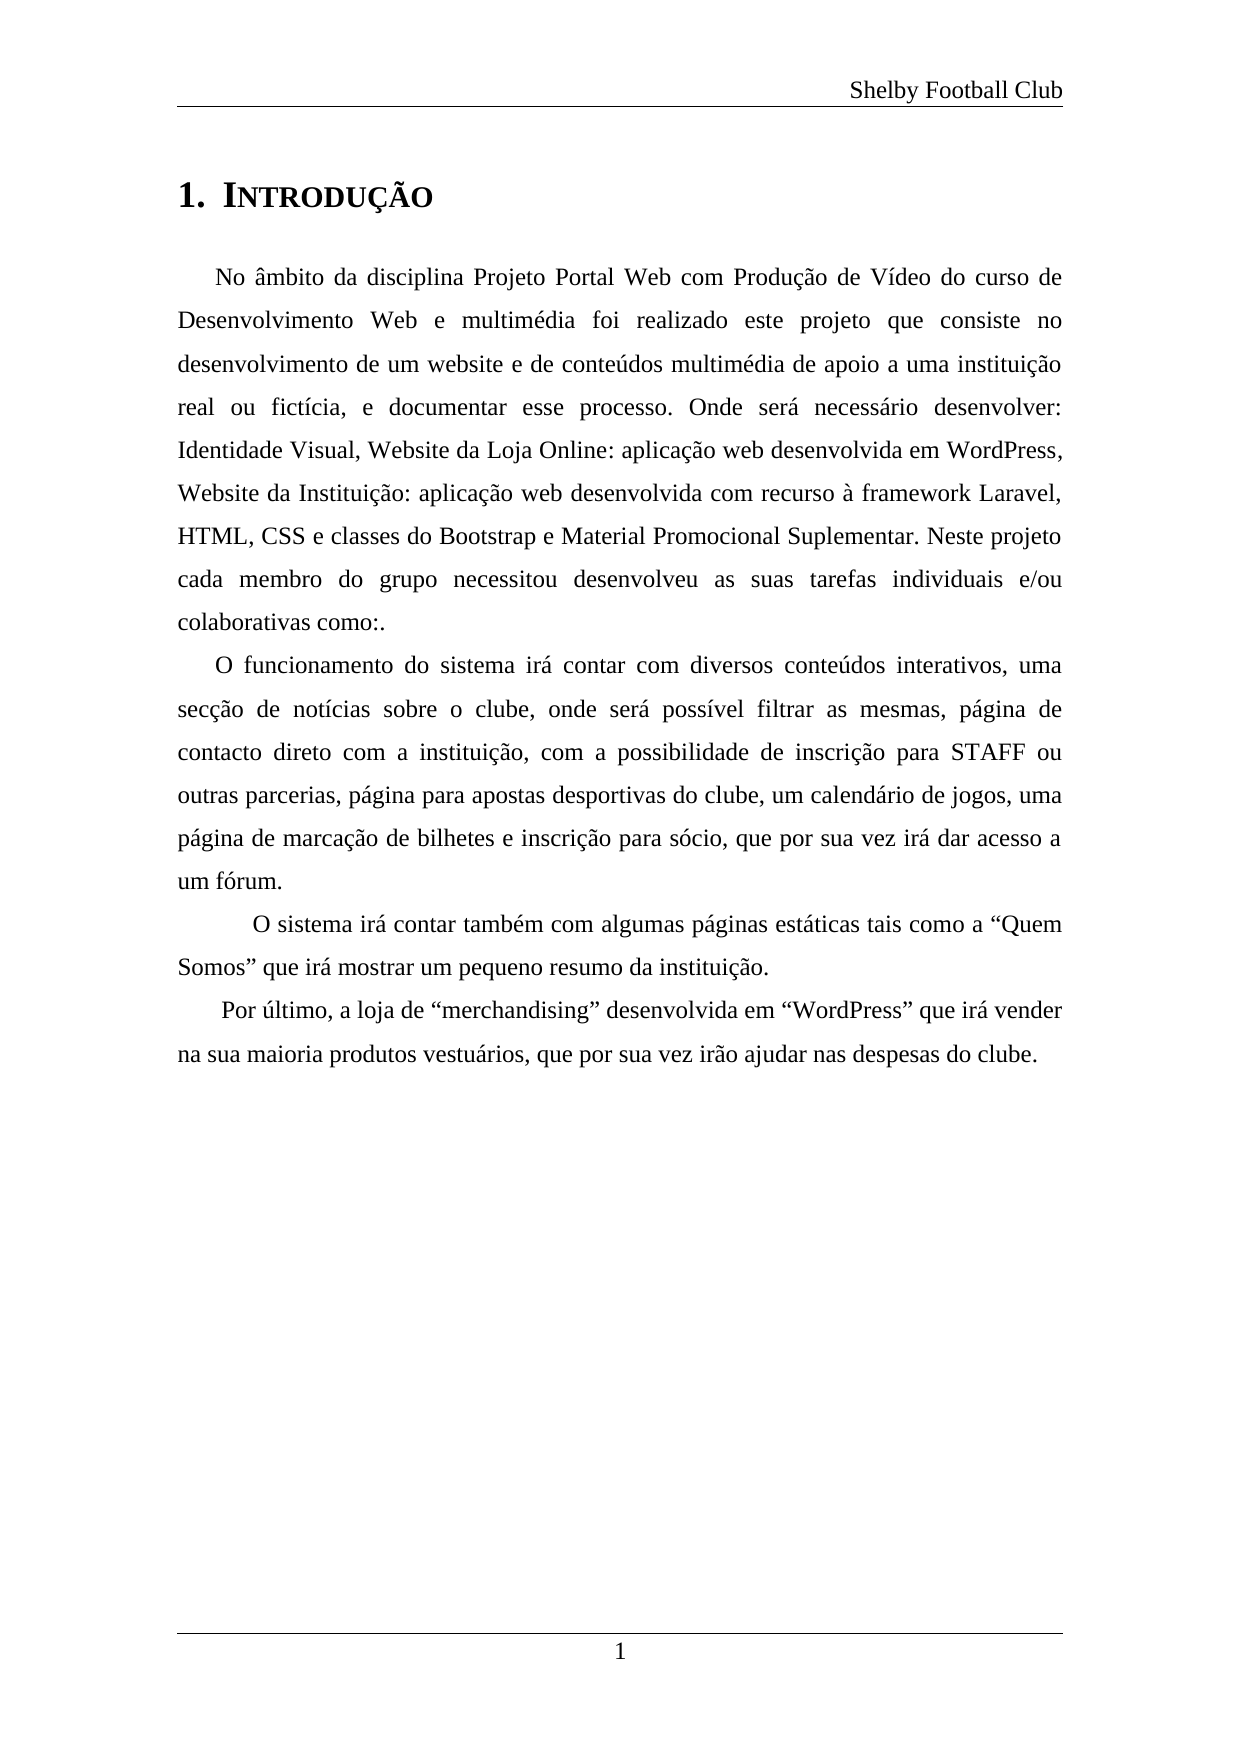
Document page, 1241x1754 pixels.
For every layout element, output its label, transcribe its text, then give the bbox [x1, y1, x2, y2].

text O funcionamento do sistema irá contar com diversos conteúdos interativos, uma secção de notícias sobre o clube, onde será possível filtrar as mesmas, página de contacto direto com a instituição, com a possibilidade de inscrição para STAFF ou outras parcerias, página para apostas desportivas do clube, um calendário de jogos, uma página de marcação de bilhetes e inscrição para sócio, que por sua vez irá dar acesso a um fórum. [177, 651, 1063, 895]
text Por último, a loja de “merchandising” desenvolvida em “WordPress” que irá vender na sua maioria produtos vestuários, que por sua vez irão ajudar nas despesas do clube. [177, 996, 1063, 1067]
text No âmbito da disciplina Projeto Portal Web com Produção de Vídeo do curso de Desenvolvimento Web e multimédia foi realizado este projeto que consiste no desenvolvimento de um website e de conteúdos multimédia de apoio a uma instituição real ou fictícia, e documentar esse processo. Onde será necessário desenvolver: Identidade Visual, Website da Loja Online: aplicação web desenvolvida em WordPress, Website da Instituição: aplicação web desenvolvida com recurso à framework Laravel, HTML, CSS e classes do Bootstrap e Material Promocional Suplementar. Neste projeto cada membro do grupo necessitou desenvolveu as suas tarefas individuais e/ou colaborativas como:. [177, 262, 1063, 636]
text O sistema irá contar também com algumas páginas estáticas tais como a “Quem Somos” que irá mostrar um pequeno resumo da instituição. [177, 909, 1063, 981]
subtitle Introdução [177, 173, 1063, 216]
